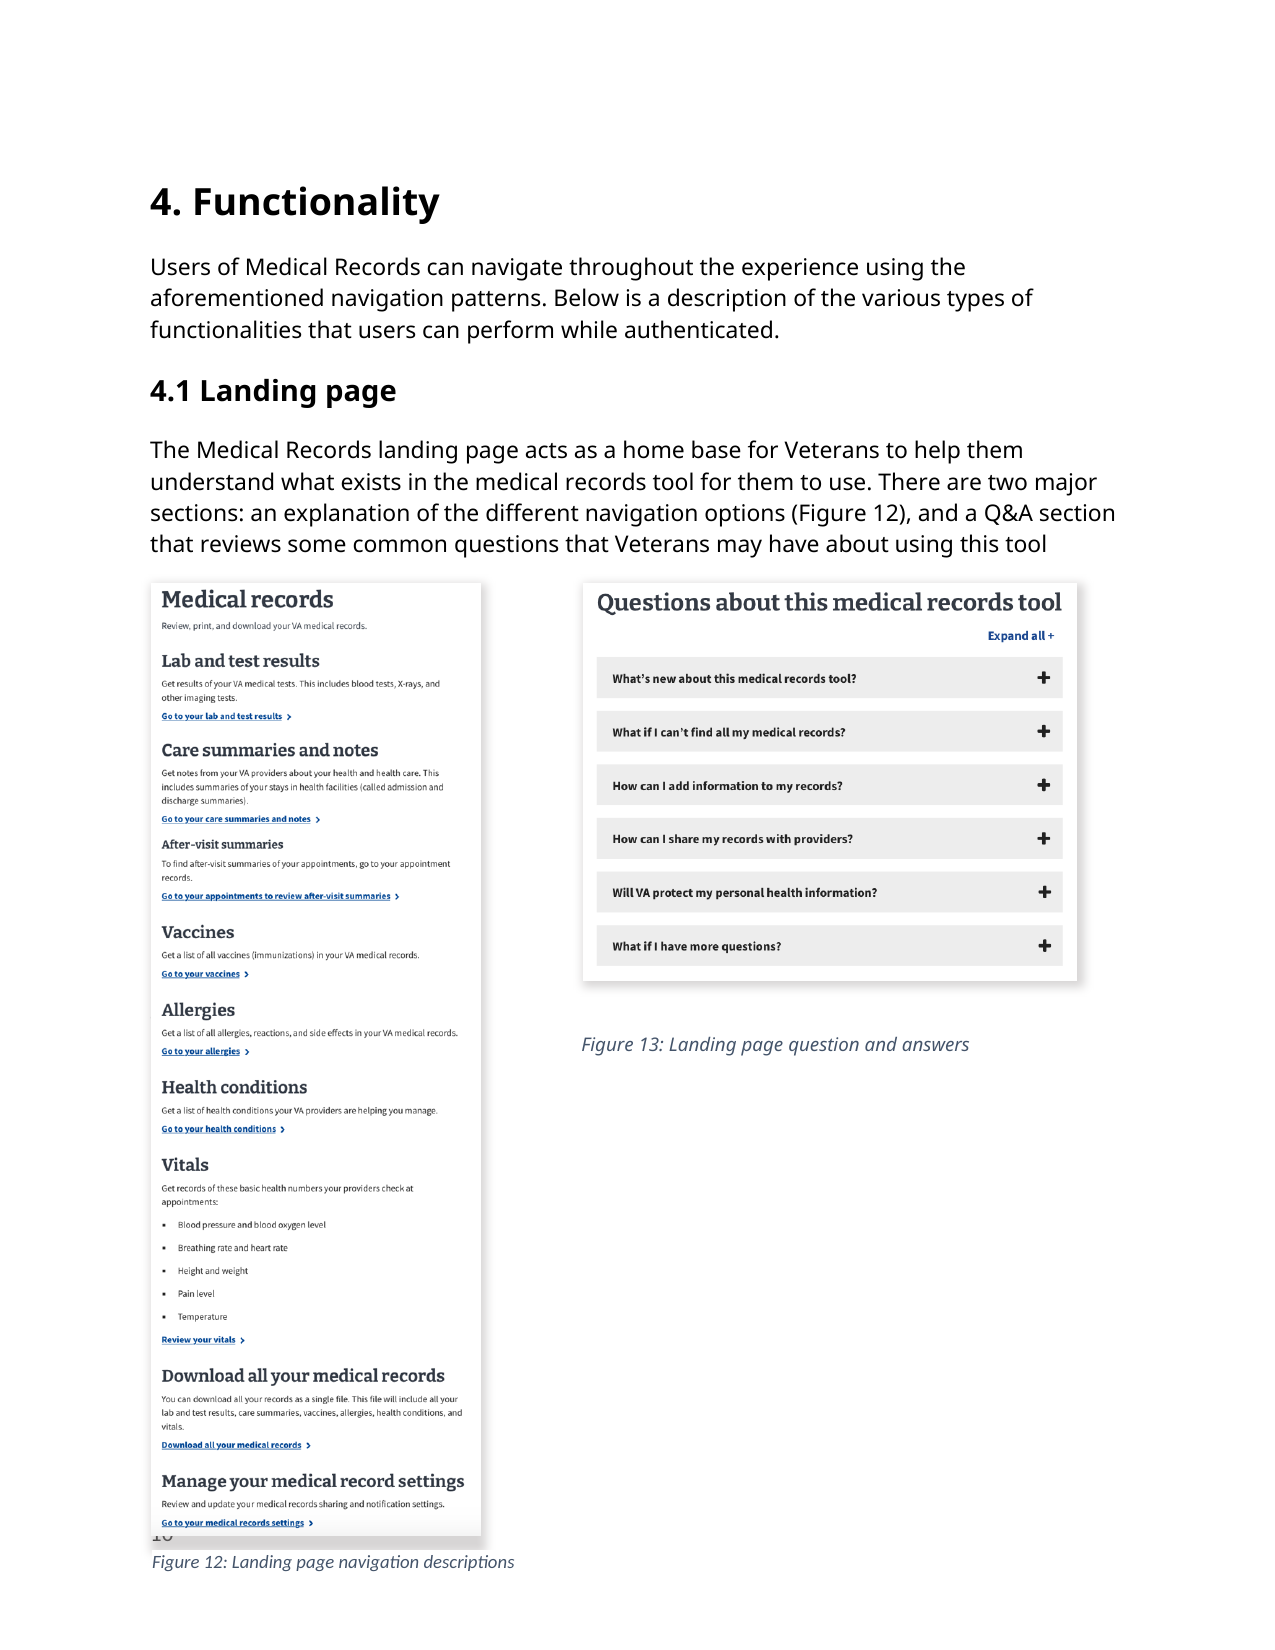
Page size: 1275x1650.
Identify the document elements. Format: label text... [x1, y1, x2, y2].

text 4. Functionality [150, 175, 1125, 226]
text Users of Medical Records can navigate throughout the experience using the aforementioned navigation patterns. Below is a description of the various types of functionalities that users can perform while authenticated. [150, 251, 1125, 345]
text Figure 13: Landing page question and answers [506, 1031, 1125, 1056]
text 4.1 Landing page [150, 370, 1125, 409]
picture [151, 583, 481, 1536]
picture [583, 583, 1077, 981]
